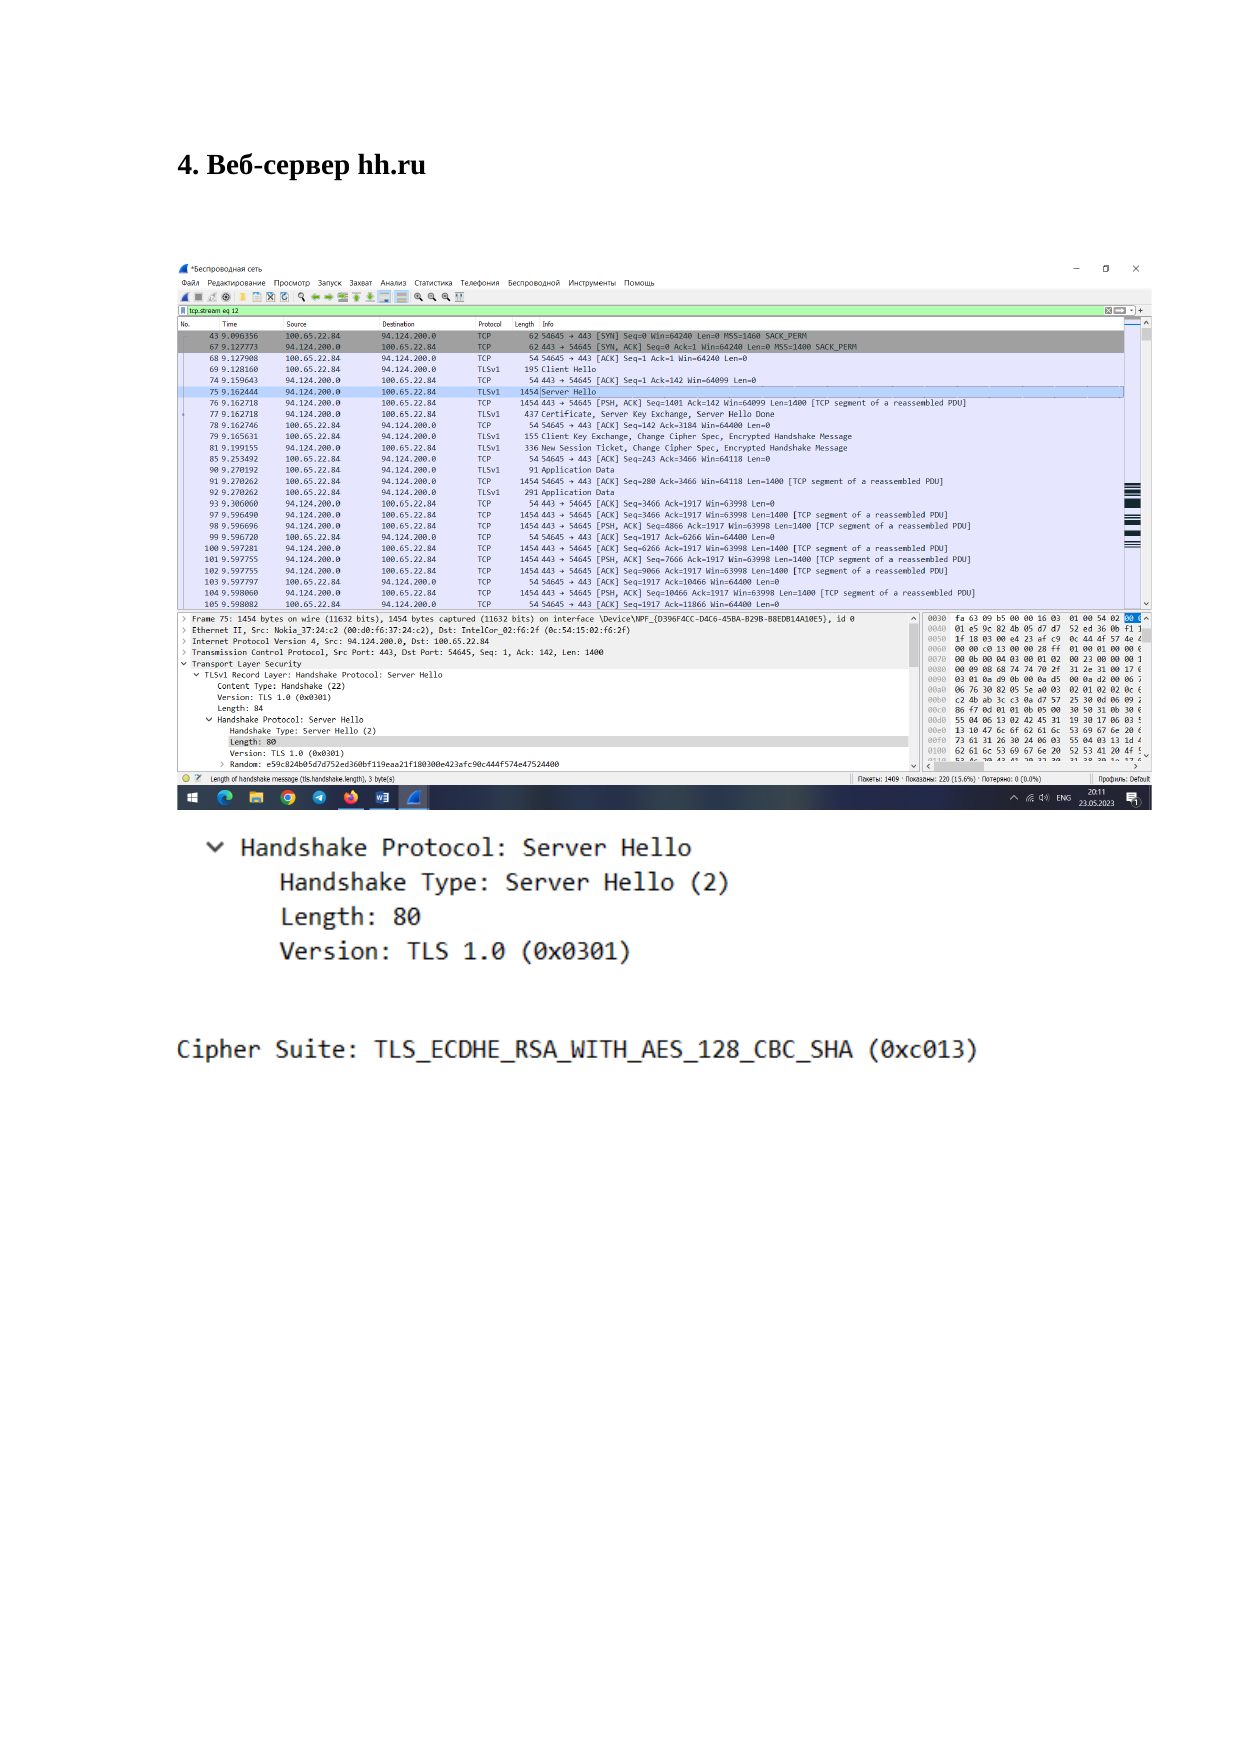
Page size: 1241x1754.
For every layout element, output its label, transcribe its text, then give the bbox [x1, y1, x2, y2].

picture [177, 828, 817, 966]
text 4. Веб-сервер hh.ru [177, 147, 1152, 181]
picture [177, 261, 1152, 810]
picture [177, 1031, 984, 1066]
